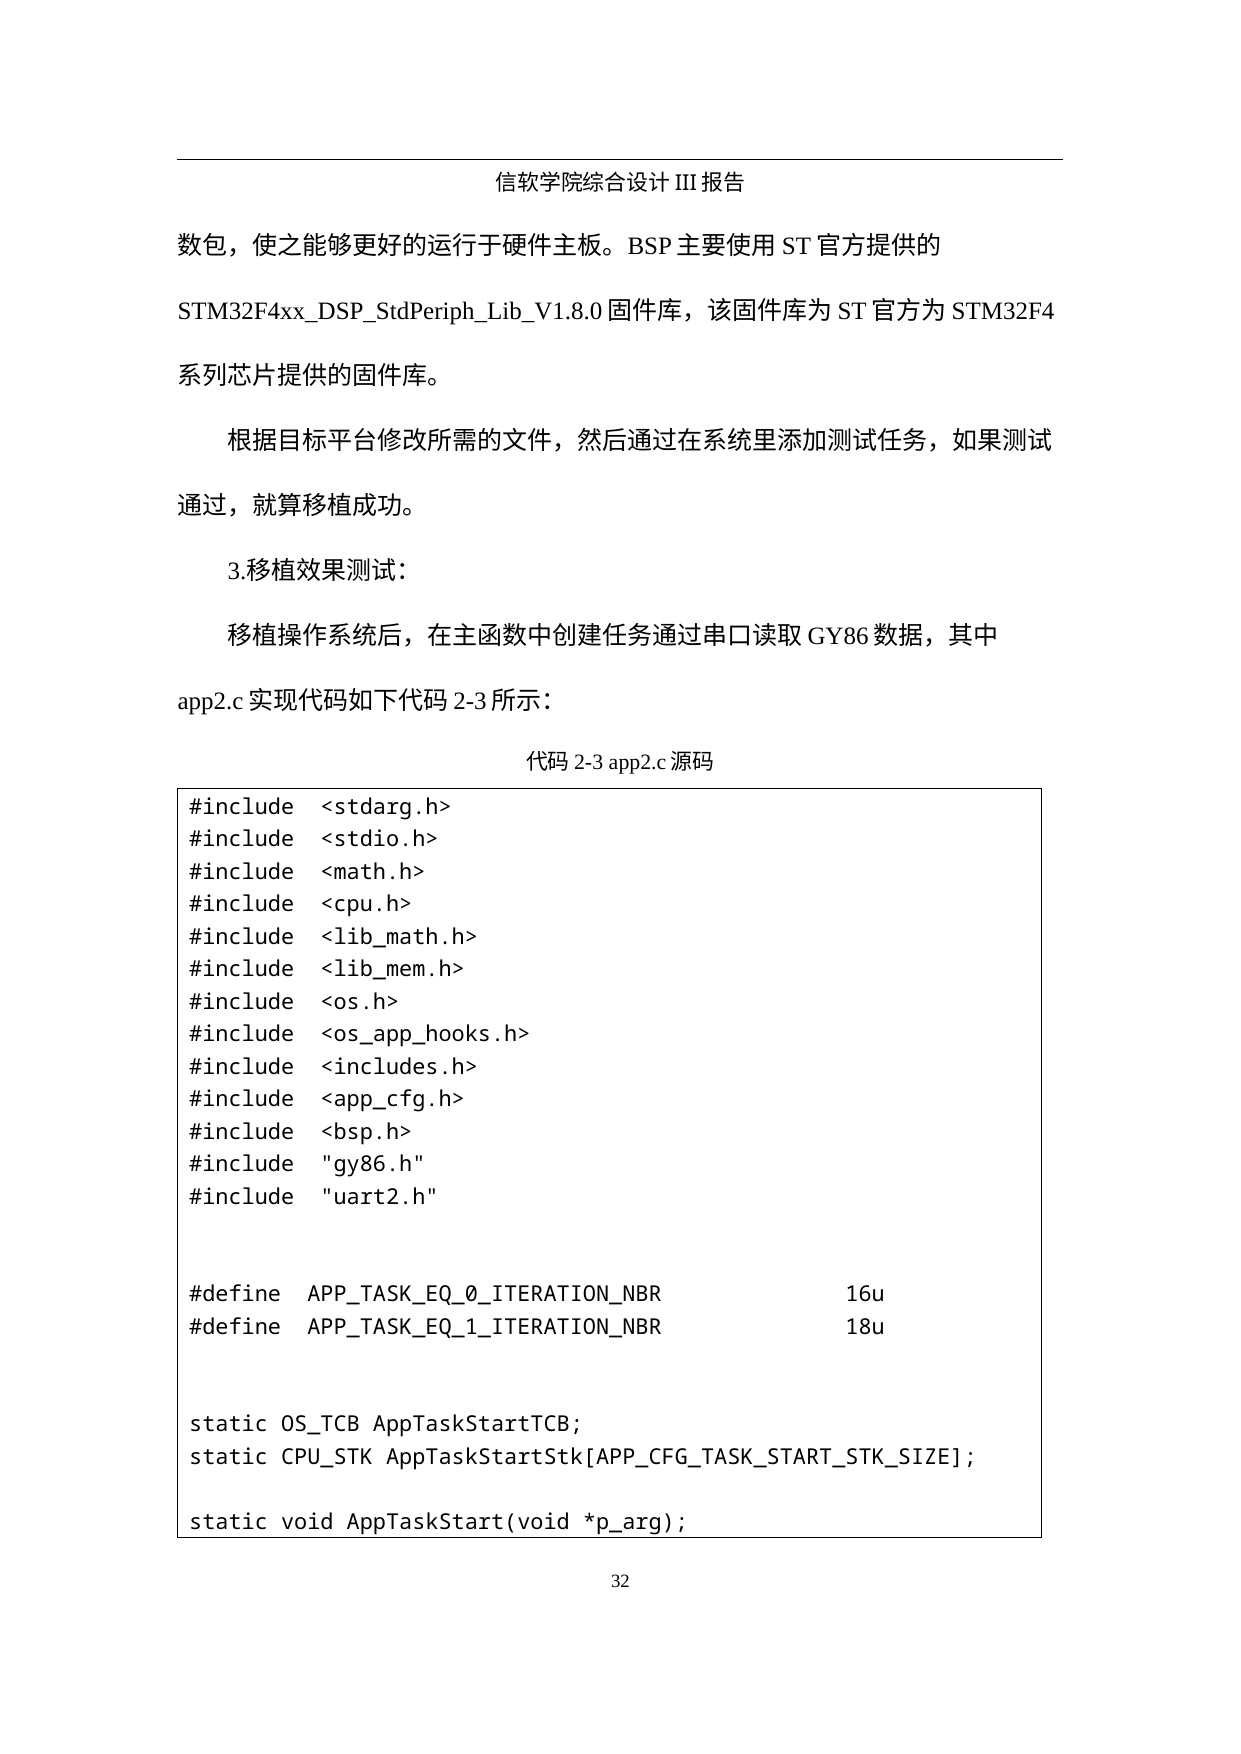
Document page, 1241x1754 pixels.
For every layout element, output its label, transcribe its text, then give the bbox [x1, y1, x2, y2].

text 3.移植效果测试： [177, 536, 1063, 601]
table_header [178, 789, 1041, 1537]
text 根据目标平台修改所需的文件，然后通过在系统里添加测试任务，如果测试通过，就算移植成功。 [177, 406, 1063, 536]
text 代码2-3 app2.c源码 [177, 743, 1063, 776]
text 移植操作系统后，在主函数中创建任务通过串口读取GY86数据，其中app2.c实现代码如下代码2-3所示： [177, 601, 1063, 731]
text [177, 211, 1063, 406]
